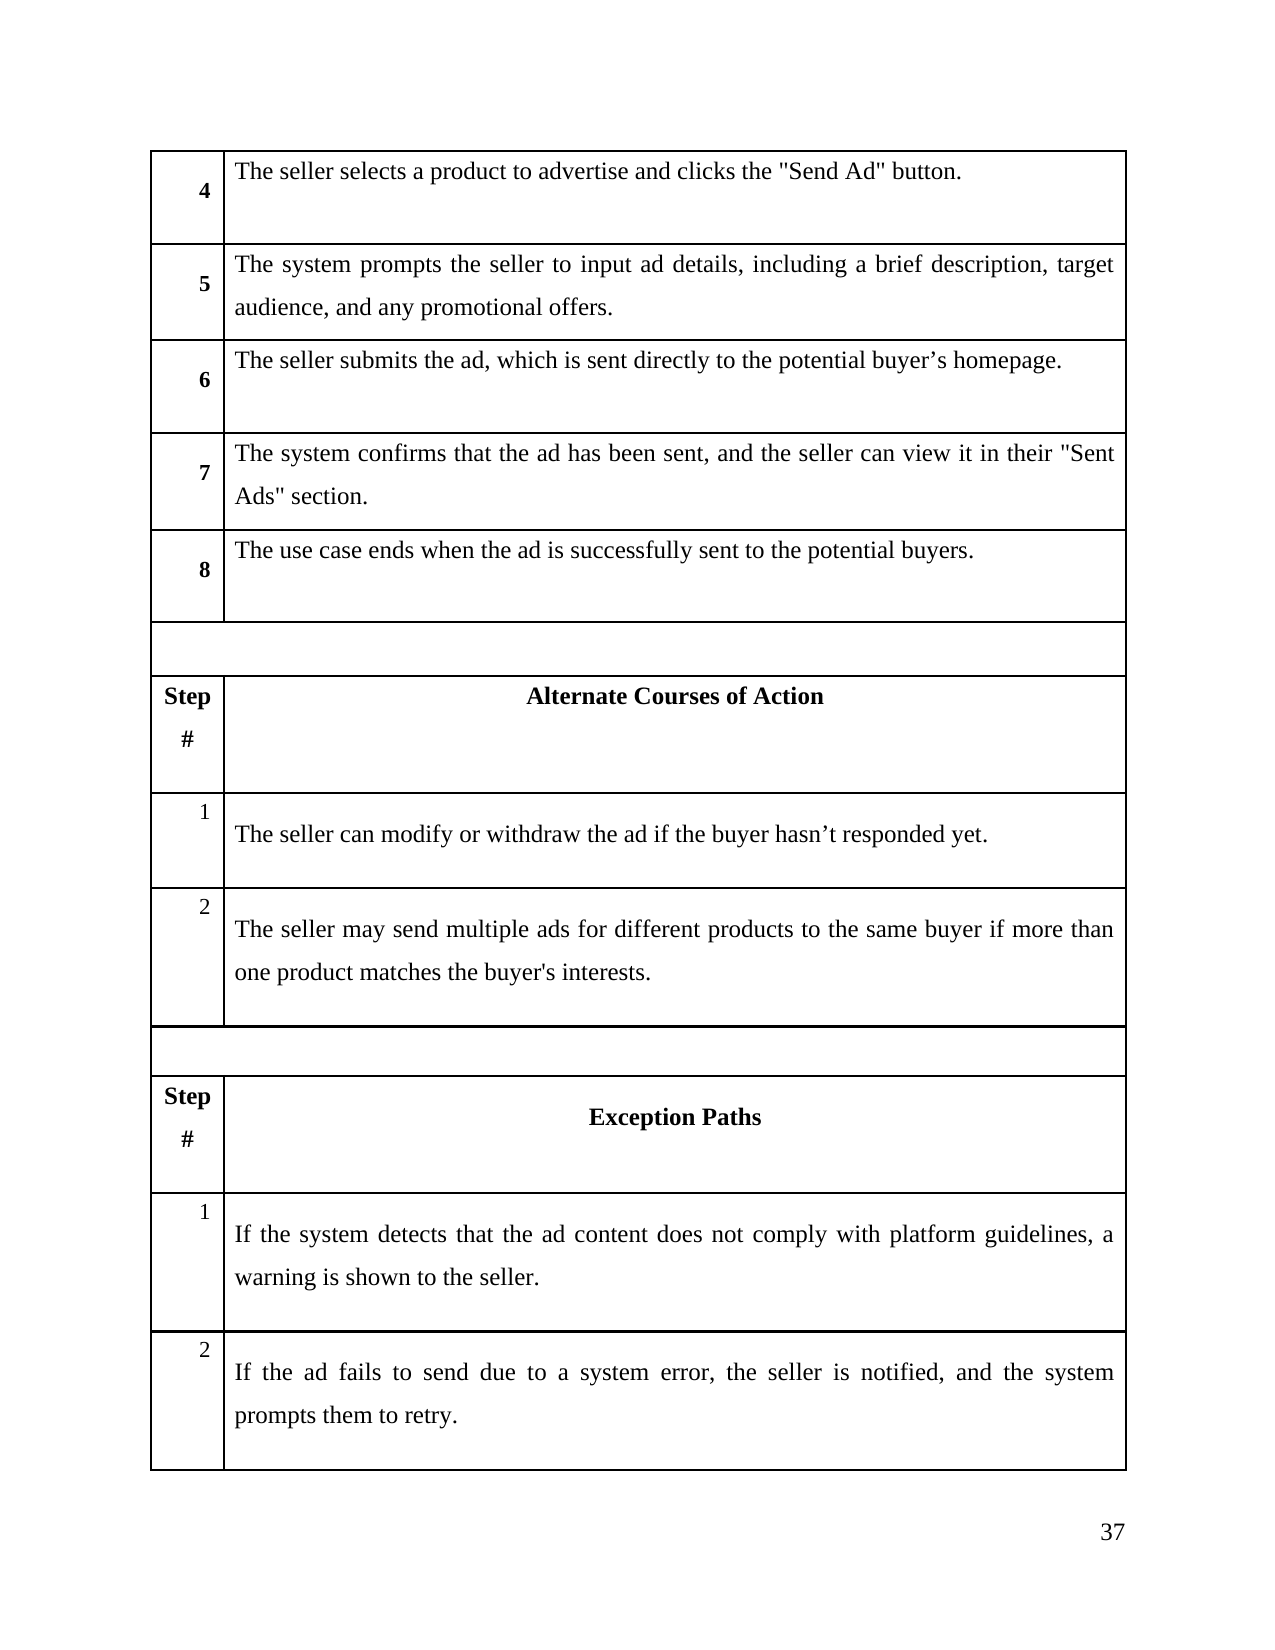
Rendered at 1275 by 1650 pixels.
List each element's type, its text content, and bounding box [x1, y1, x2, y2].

table_cell 2 [152, 889, 223, 1025]
table_cell The seller submits the ad, which is sent directly to the potential buyer’s homepage. [225, 341, 1125, 432]
table_cell Step # [152, 677, 223, 792]
table_cell 1 [152, 794, 223, 887]
table_cell 5 [152, 245, 223, 339]
table_cell The system prompts the seller to input ad details, including a brief description, target audience, and any promotional offers. [225, 245, 1125, 339]
table_cell Exception Paths [225, 1077, 1125, 1192]
table_cell 8 [152, 531, 223, 621]
table_cell Alternate Courses of Action [225, 677, 1125, 792]
table_cell If the ad fails to send due to a system error, the seller is notified, and the system prompts them to retry. [225, 1333, 1125, 1468]
table_cell 6 [152, 341, 223, 432]
table_cell The use case ends when the ad is successfully sent to the potential buyers. [225, 531, 1125, 621]
table_cell [152, 623, 1125, 675]
table_cell 1 [152, 1194, 223, 1330]
table_cell Step # [152, 1077, 223, 1192]
table_cell [152, 1028, 1125, 1075]
table_cell 2 [152, 1333, 223, 1468]
table_cell The seller may send multiple ads for different products to the same buyer if more than one product matches the buyer's interests. [225, 889, 1125, 1025]
table_cell The seller selects a product to advertise and clicks the "Send Ad" button. [225, 152, 1125, 243]
table_cell The seller can modify or withdraw the ad if the buyer hasn’t responded yet. [225, 794, 1125, 887]
table_cell If the system detects that the ad content does not comply with platform guidelines, a warning is shown to the seller. [225, 1194, 1125, 1330]
table_cell 7 [152, 434, 223, 528]
table_cell 4 [152, 152, 223, 243]
table_cell The system confirms that the ad has been sent, and the seller can view it in their "Sent Ads" section. [225, 434, 1125, 528]
